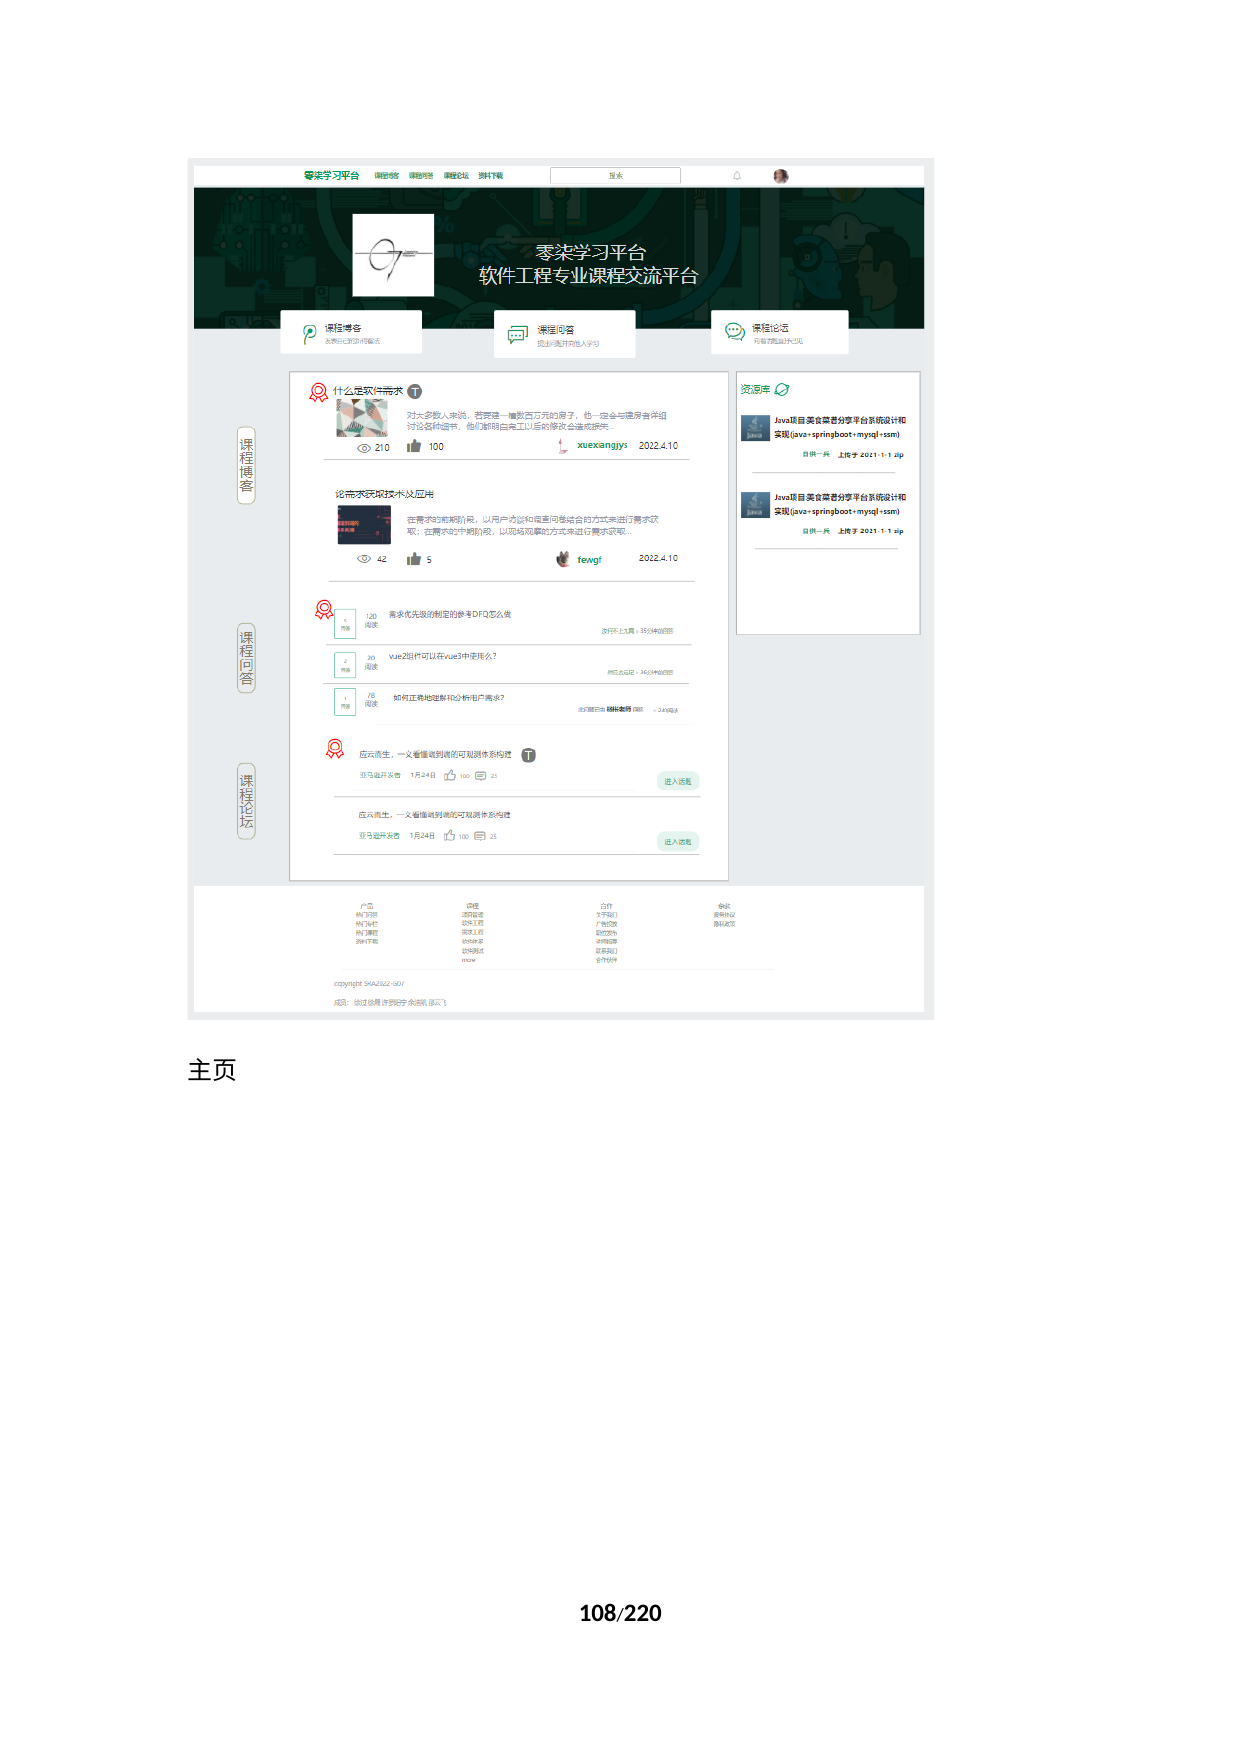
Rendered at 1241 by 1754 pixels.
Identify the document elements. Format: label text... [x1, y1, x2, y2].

text 主页 [187, 1036, 1053, 1101]
picture [187, 158, 935, 1020]
